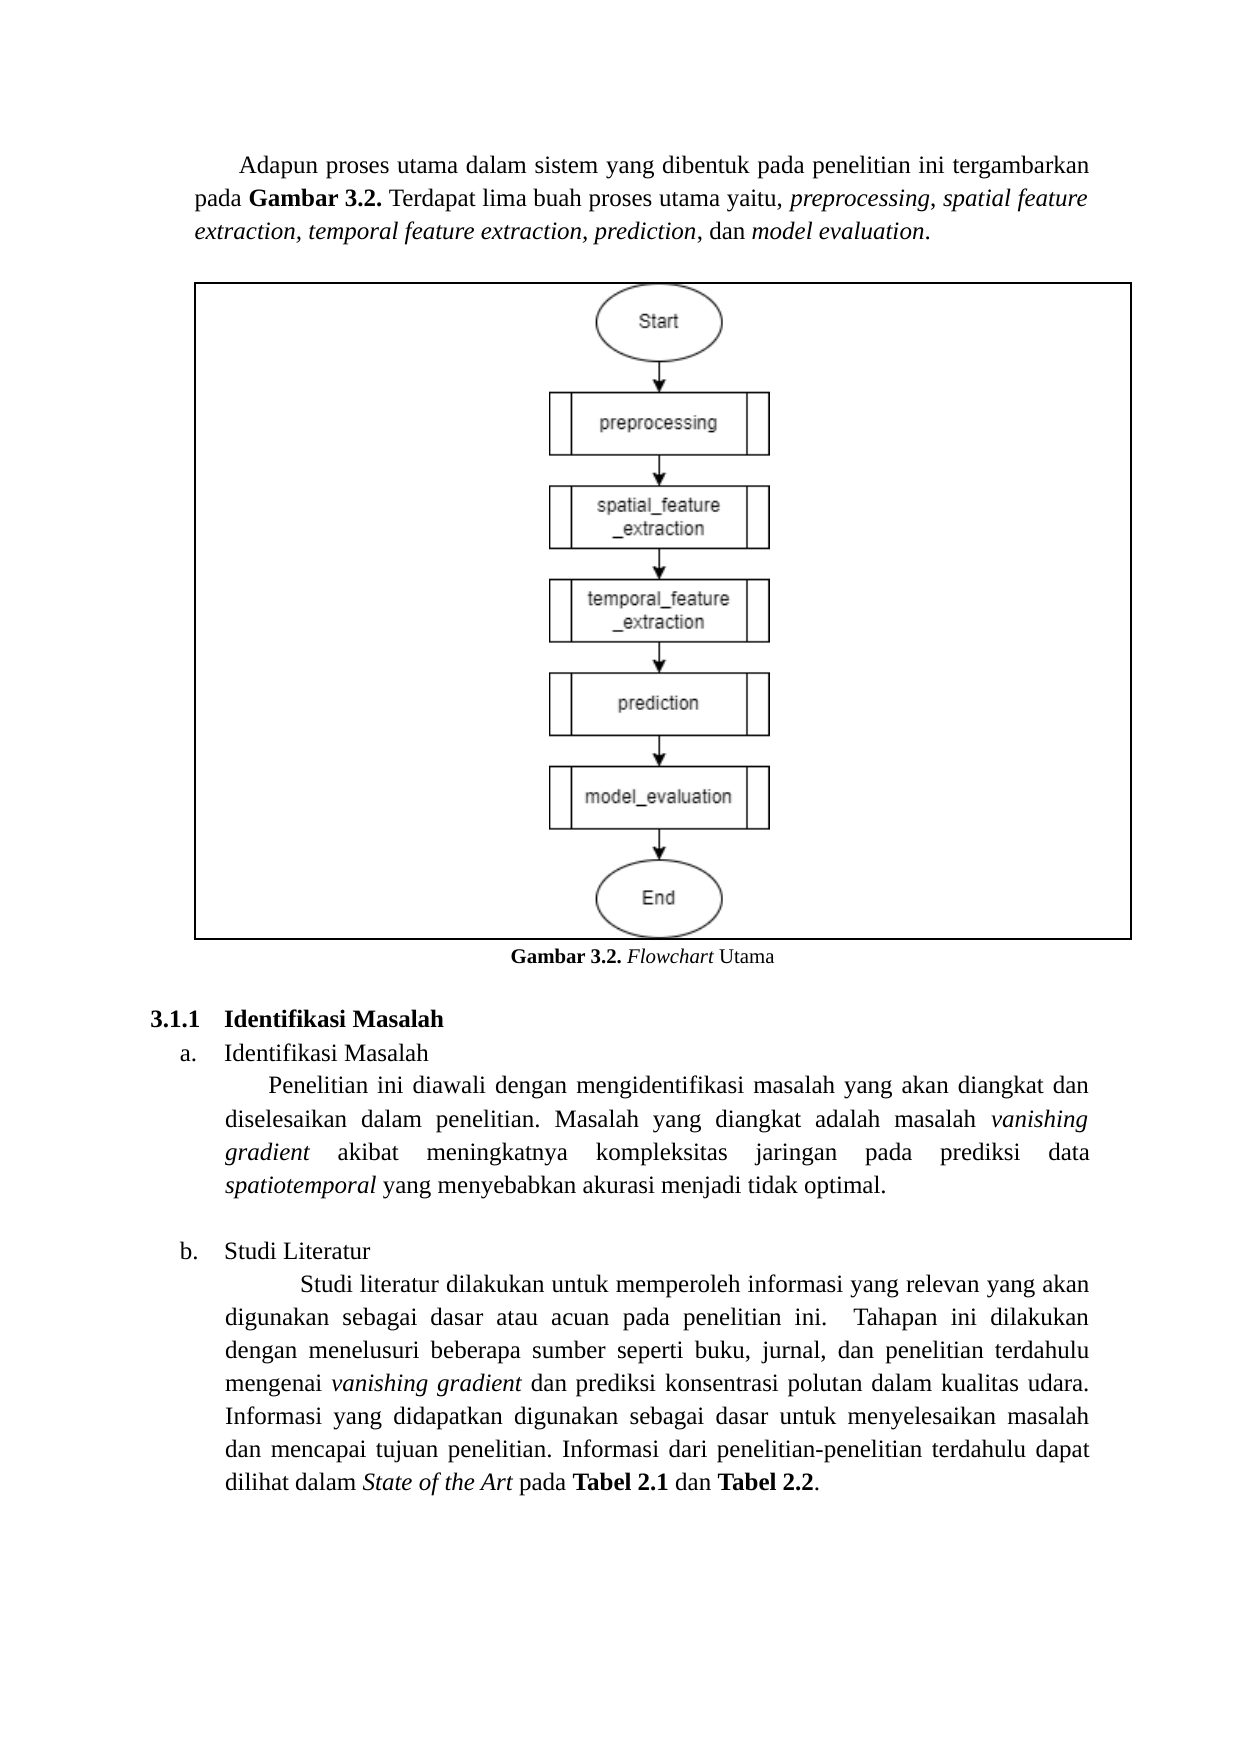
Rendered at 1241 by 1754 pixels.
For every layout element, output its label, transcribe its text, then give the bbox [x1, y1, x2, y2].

list Identifikasi Masalah [179, 1038, 1090, 1066]
list Studi Literatur [179, 1236, 1090, 1264]
list Penelitian ini diawali dengan mengidentifikasi masalah yang akan diangkat dan diselesaikan dalam penelitian. Masalah yang diangkat adalah masalah vanishing gradient akibat meningkatnya kompleksitas jaringan pada prediksi data spatiotemporal yang menyebabkan akurasi menjadi tidak optimal. [225, 1071, 1090, 1198]
subtitle Identifikasi Masalah [150, 1004, 1090, 1033]
text Adapun proses utama dalam sistem yang dibentuk pada penelitian ini tergambarkan pada Gambar 3.2. Terdapat lima buah proses utama yaitu, preprocessing, spatial feature extraction, temporal feature extraction, prediction, dan model evaluation. [194, 150, 1090, 245]
text Gambar 3.2. Flowchart Utama [150, 944, 1090, 968]
list Studi literatur dilakukan untuk memperoleh informasi yang relevan yang akan digunakan sebagai dasar atau acuan pada penelitian ini. Tahapan ini dilakukan dengan menelusuri beberapa sumber seperti buku, jurnal, dan penelitian terdahulu mengenai vanishing gradient dan prediksi konsentrasi polutan dalam kualitas udara. Informasi yang didapatkan digunakan sebagai dasar untuk menyelesaikan masalah dan mencapai tujuan penelitian. Informasi dari penelitian-penelitian terdahulu dapat dilihat dalam State of the Art pada Tabel 2.1 dan Tabel 2.2. [225, 1269, 1090, 1496]
picture [549, 284, 770, 938]
